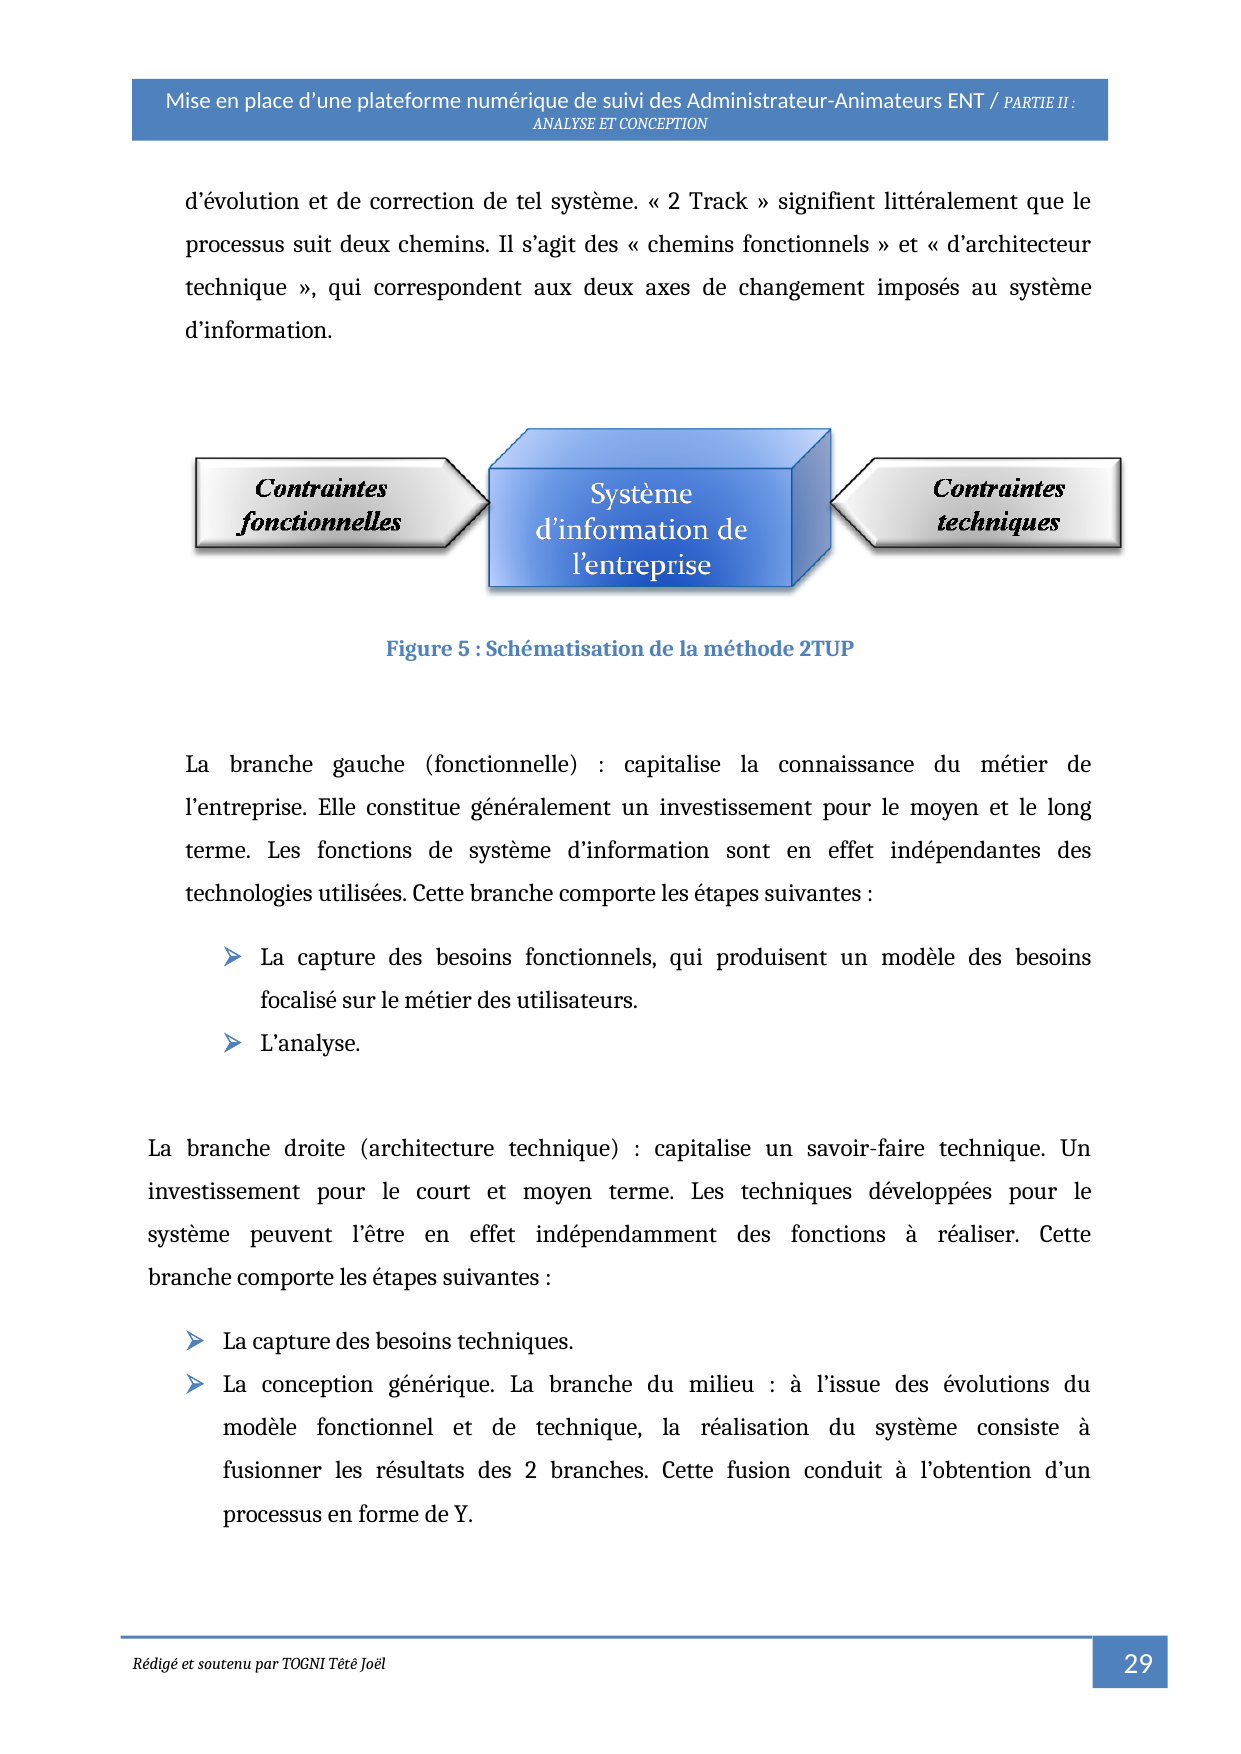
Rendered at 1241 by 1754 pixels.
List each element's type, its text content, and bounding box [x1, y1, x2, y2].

list La conception générique. La branche du milieu : à l’issue des évolutions du modèle fonctionnel et de technique, la réalisation du système consiste à fusionner les résultats des 2 branches. Cette fusion conduit à l’obtention d’un processus en forme de Y. [185, 1370, 1092, 1528]
list La capture des besoins fonctionnels, qui produisent un modèle des besoins focalisé sur le métier des utilisateurs. [223, 943, 1092, 1015]
list L’analyse. [223, 1029, 1092, 1058]
text Figure 5 : Schématisation de la méthode 2TUP [148, 636, 1092, 662]
text La branche droite (architecture technique) : capitalise un savoir-faire technique. Un investissement pour le court et moyen terme. Les techniques développées pour le système peuvent l’être en effet indépendamment des fonctions à réaliser. Cette branche comporte les étapes suivantes : [148, 1093, 1092, 1292]
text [185, 187, 1092, 345]
list La capture des besoins techniques. [185, 1327, 1092, 1356]
picture [185, 423, 1131, 602]
text La branche gauche (fonctionnelle) : capitalise la connaissance du métier de l’entreprise. Elle constitue généralement un investissement pour le moyen et le long terme. Les fonctions de système d’information sont en effet indépendantes des technologies utilisées. Cette branche comporte les étapes suivantes : [185, 749, 1092, 908]
